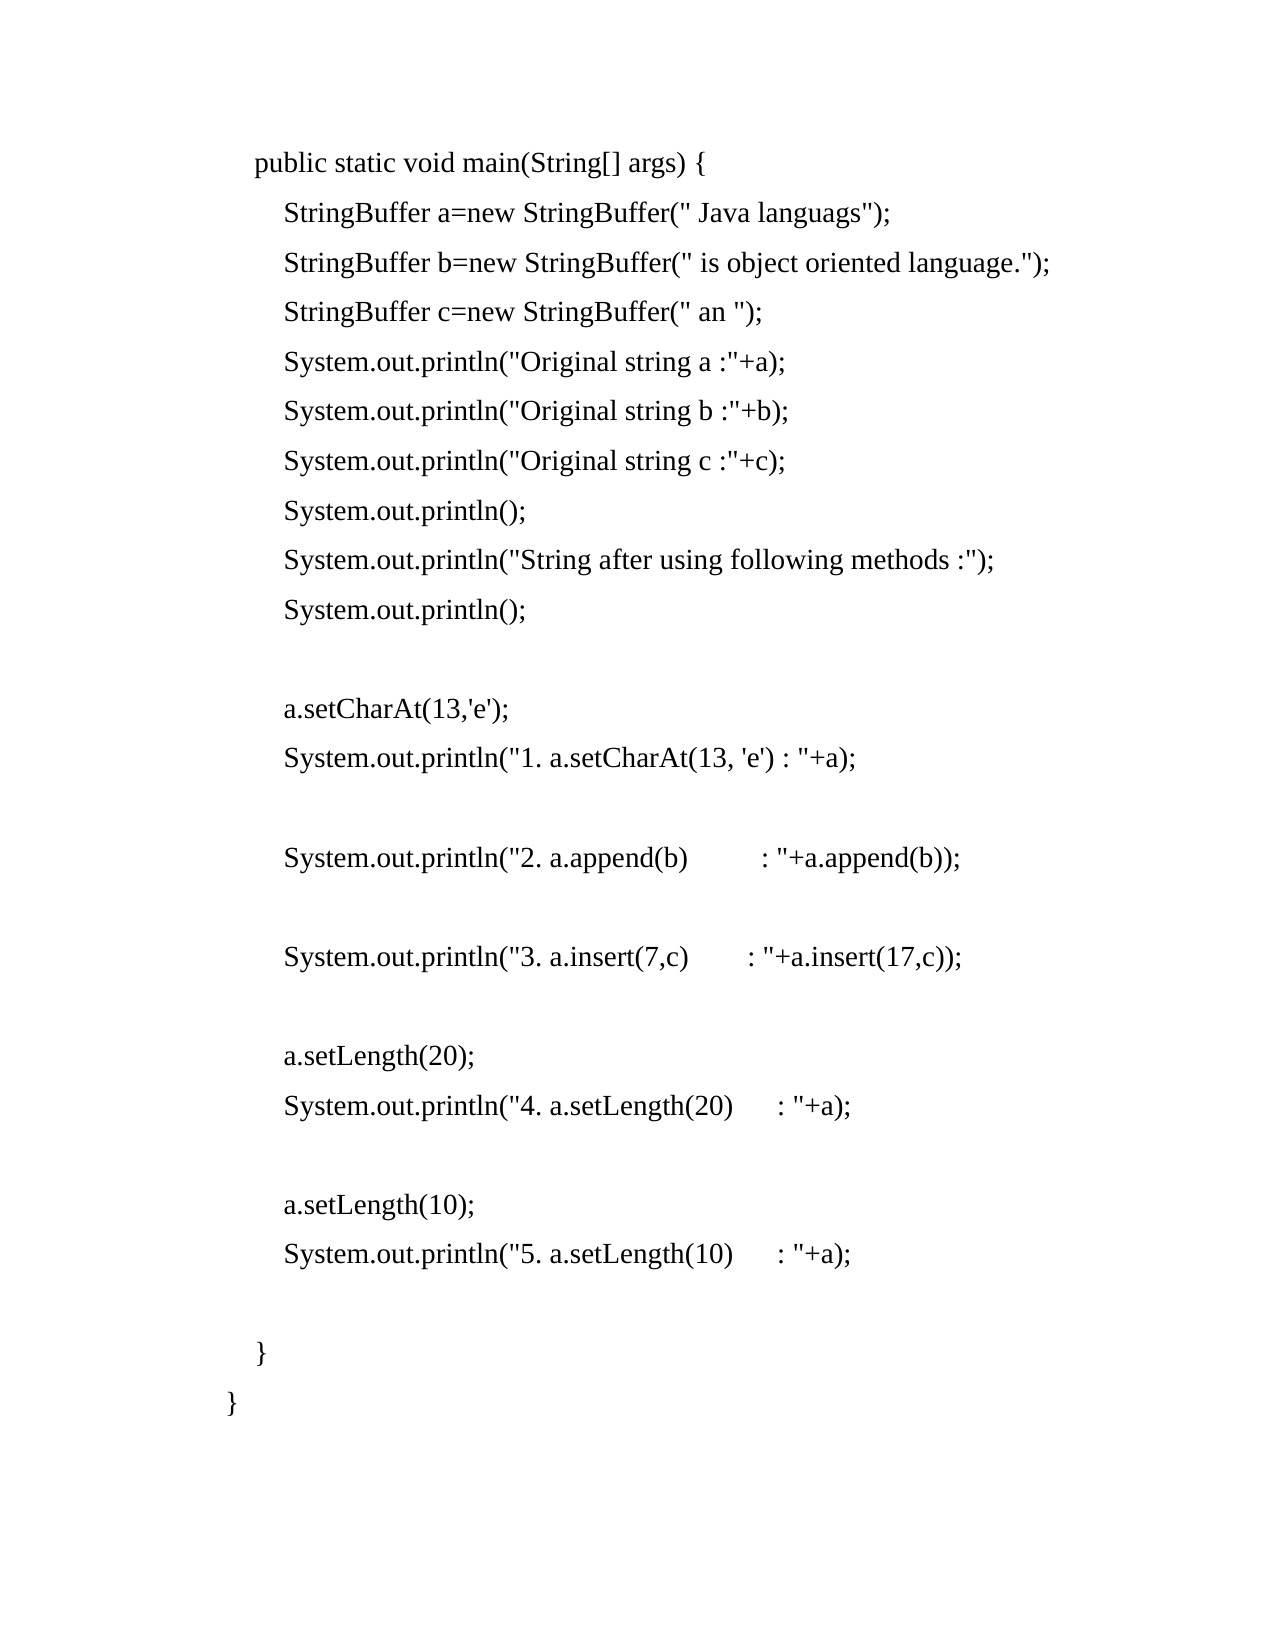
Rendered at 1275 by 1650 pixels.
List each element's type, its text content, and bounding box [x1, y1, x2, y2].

text System.out.println("3. a.insert(7,c) : "+a.insert(17,c)); [225, 943, 1125, 972]
text System.out.println("2. a.append(b) : "+a.append(b)); [225, 844, 1125, 873]
text StringBuffer c=new StringBuffer(" an "); [225, 299, 1125, 327]
text System.out.println("String after using following methods :"); [225, 547, 1125, 575]
text System.out.println("Original string b :"+b); [225, 398, 1125, 427]
text } [225, 1340, 1125, 1369]
text StringBuffer a=new StringBuffer(" Java languags"); [225, 199, 1125, 228]
text System.out.println(); [225, 596, 1125, 625]
text a.setLength(20); [225, 1042, 1125, 1071]
text StringBuffer b=new StringBuffer(" is object oriented language."); [225, 249, 1125, 278]
text System.out.println("Original string a :"+a); [225, 348, 1125, 377]
text public static void main(String[] args) { [225, 150, 1125, 179]
text System.out.println("1. a.setCharAt(13, 'e') : "+a); [225, 745, 1125, 774]
text System.out.println("5. a.setLength(10) : "+a); [225, 1241, 1125, 1269]
text a.setLength(10); [225, 1191, 1125, 1220]
text System.out.println("4. a.setLength(20) : "+a); [225, 1092, 1125, 1121]
text a.setCharAt(13,'e'); [225, 695, 1125, 724]
text System.out.println(); [225, 497, 1125, 526]
text System.out.println("Original string c :"+c); [225, 447, 1125, 476]
text } [225, 1389, 1125, 1418]
